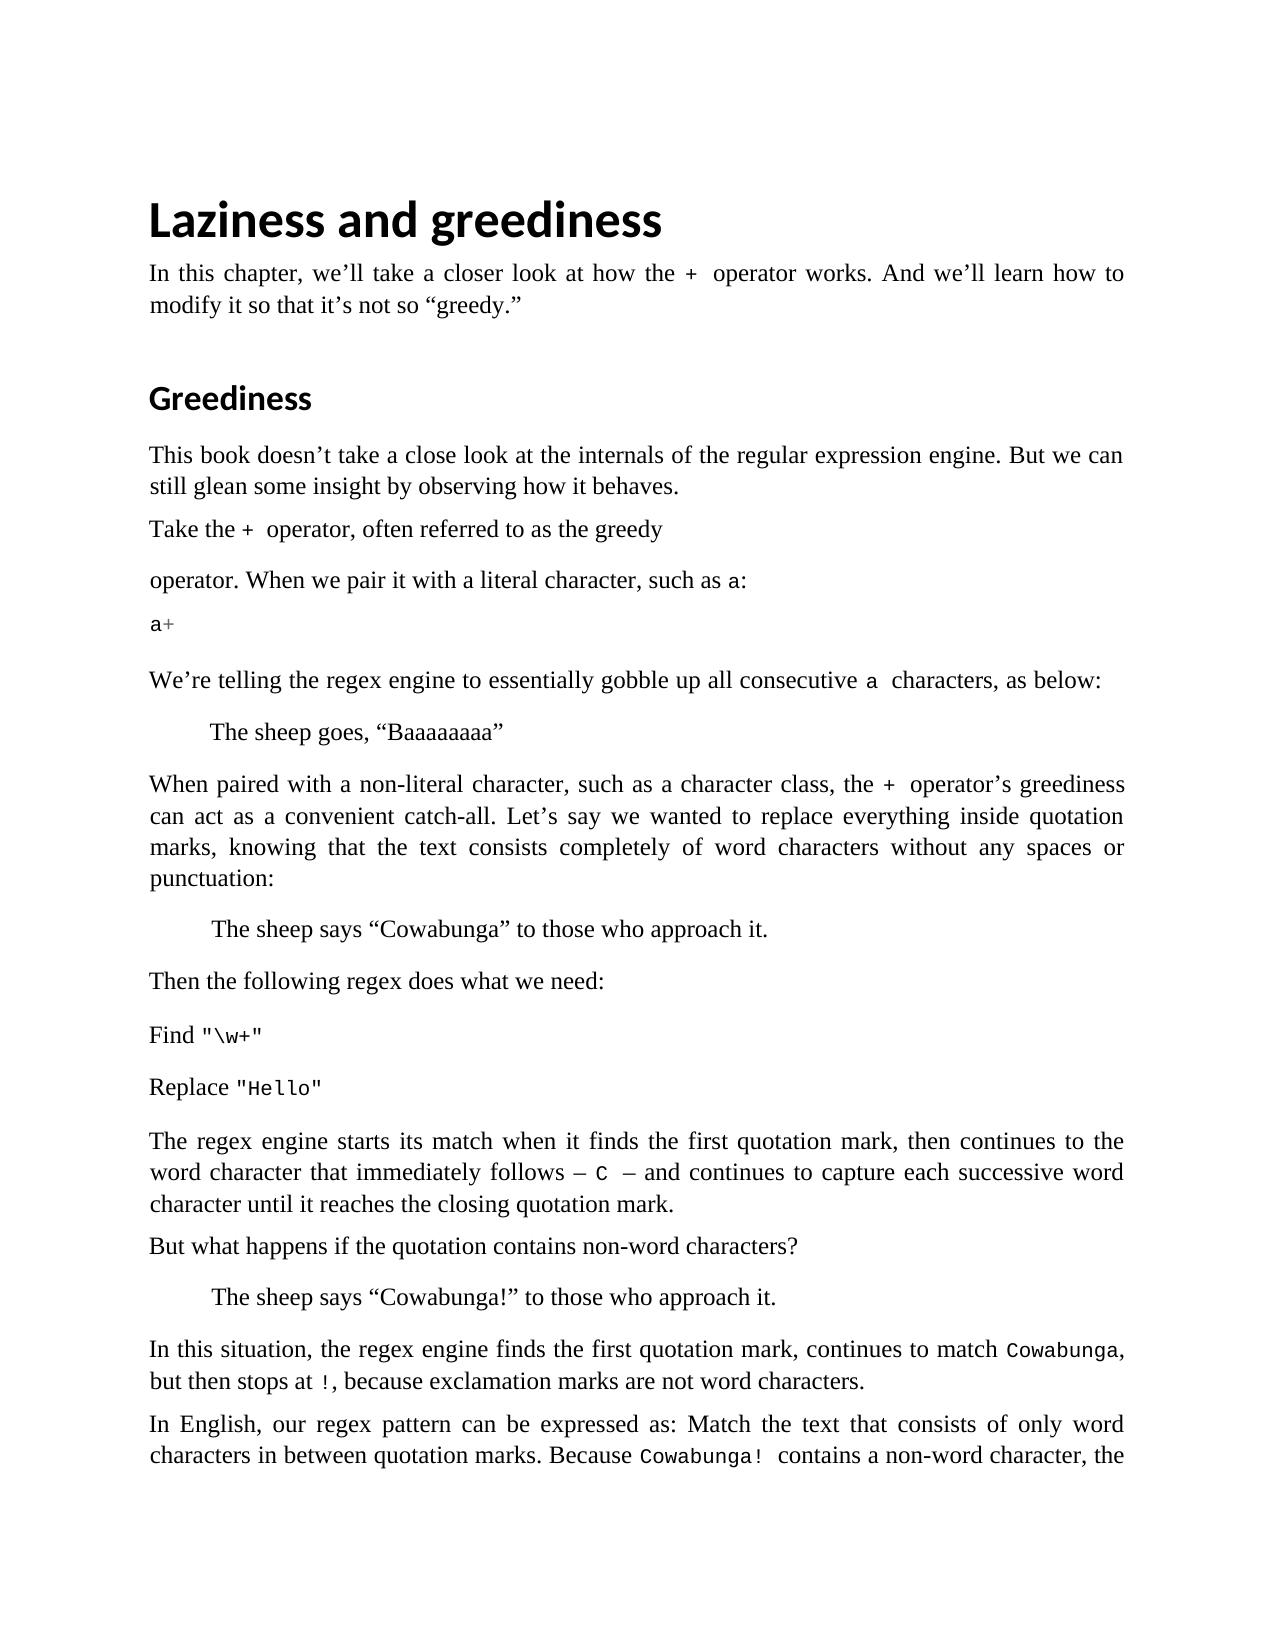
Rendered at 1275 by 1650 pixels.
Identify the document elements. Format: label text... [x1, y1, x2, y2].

text The sheep says “Cowabunga” to those who approach it. [211, 914, 1125, 943]
text This book doesn’t take a close look at the internals of the regular expression engine. But we can still glean some insight by observing how it behaves. [148, 440, 1125, 500]
text Take the + operator, often referred to as the greedy operator. When we pair it with a literal character, such as a: a+ [148, 514, 749, 637]
text Then the following regex does what we need: [148, 966, 1125, 995]
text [148, 1409, 1125, 1470]
text Find "\w+" [148, 1020, 1074, 1050]
subtitle Greediness [148, 376, 1126, 419]
text Replace "Hello" [148, 1072, 1074, 1101]
text When paired with a non-literal character, such as a character class, the + operator’s greediness can act as a convenient catch-all. Let’s say we wanted to replace everything inside quotation marks, knowing that the text consists completely of word characters without any spaces or punctuation: [148, 769, 1125, 892]
subtitle Laziness and greediness [148, 187, 1126, 251]
text In this situation, the regex engine finds the first quotation mark, continues to match Cowabunga, but then stops at !, because exclamation marks are not word characters. [148, 1334, 1125, 1396]
text The sheep says “Cowabunga!” to those who approach it. [211, 1282, 1125, 1311]
text In this chapter, we’ll take a closer look at how the + operator works. And we’ll learn how to modify it so that it’s not so “greedy.” [148, 258, 1125, 319]
text But what happens if the quotation contains non-word characters? [148, 1231, 1125, 1260]
text We’re telling the regex engine to essentially gobble up all consecutive a characters, as below: The sheep goes, “Baaaaaaaa” [148, 665, 1102, 746]
text The regex engine starts its match when it finds the first quotation mark, then continues to the word character that immediately follows – C – and continues to capture each successive word character until it reaches the closing quotation mark. [148, 1126, 1125, 1217]
